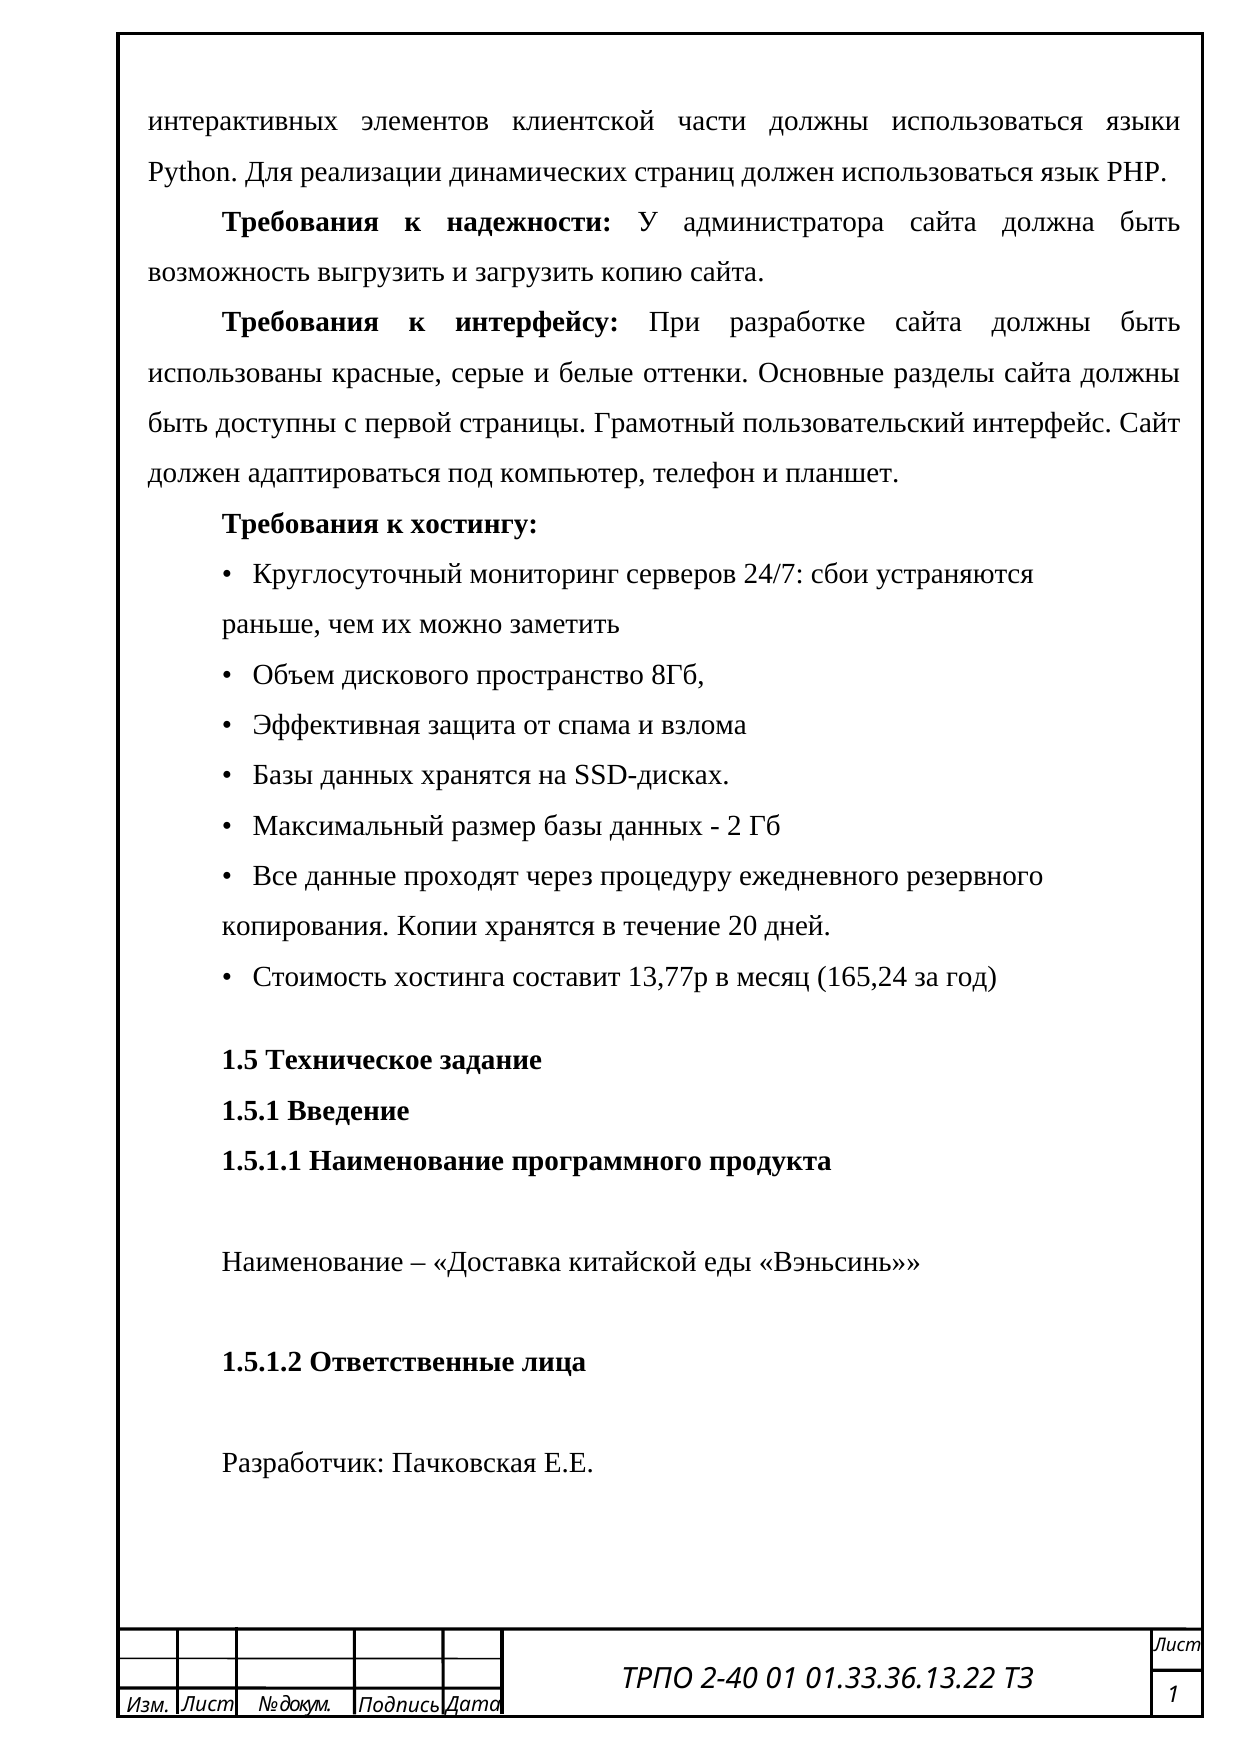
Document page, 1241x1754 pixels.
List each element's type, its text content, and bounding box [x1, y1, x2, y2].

text Требования к интерфейсу: При разработке сайта должны быть использованы красные, серые и белые оттенки. Основные разделы сайта должны быть доступны с первой страницы. Грамотный пользовательский интерфейс. Сайт должен адаптироваться под компьютер, телефон и планшет. [148, 304, 1181, 489]
text 1.5.1 Введение [148, 1093, 1181, 1126]
text • Стоимость хостинга составит 13,77р в месяц (165,24 за год) [148, 959, 1181, 992]
text • Эффективная защита от спама и взлома [148, 707, 1181, 741]
text • Объем дискового пространство 8Гб, [148, 657, 1181, 690]
text Требования к хостингу: [148, 506, 1181, 539]
text раньше, чем их можно заметить [148, 606, 1181, 640]
text • Круглосуточный мониторинг серверов 24/7: сбои устраняются [148, 556, 1181, 590]
text 1.5 Техническое задание [148, 1042, 1181, 1076]
text 1.5.1.2 Ответственные лица [148, 1344, 1181, 1378]
text Требования к надежности: У администратора сайта должна быть возможность выгрузить и загрузить копию сайта. [148, 204, 1181, 288]
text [148, 103, 1181, 187]
text 1.5.1.1 Наименование программного продукта [148, 1143, 1181, 1177]
text • Все данные проходят через процедуру ежедневного резервного [148, 858, 1181, 892]
text • Базы данных хранятся на SSD-дисках. [148, 757, 1181, 791]
text копирования. Копии хранятся в течение 20 дней. [148, 908, 1181, 942]
text Разработчик: Пачковская Е.Е. [148, 1445, 1181, 1478]
text • Максимальный размер базы данных - 2 Гб [148, 808, 1181, 841]
text Наименование – «Доставка китайской еды «Вэньсинь»» [148, 1244, 1181, 1277]
